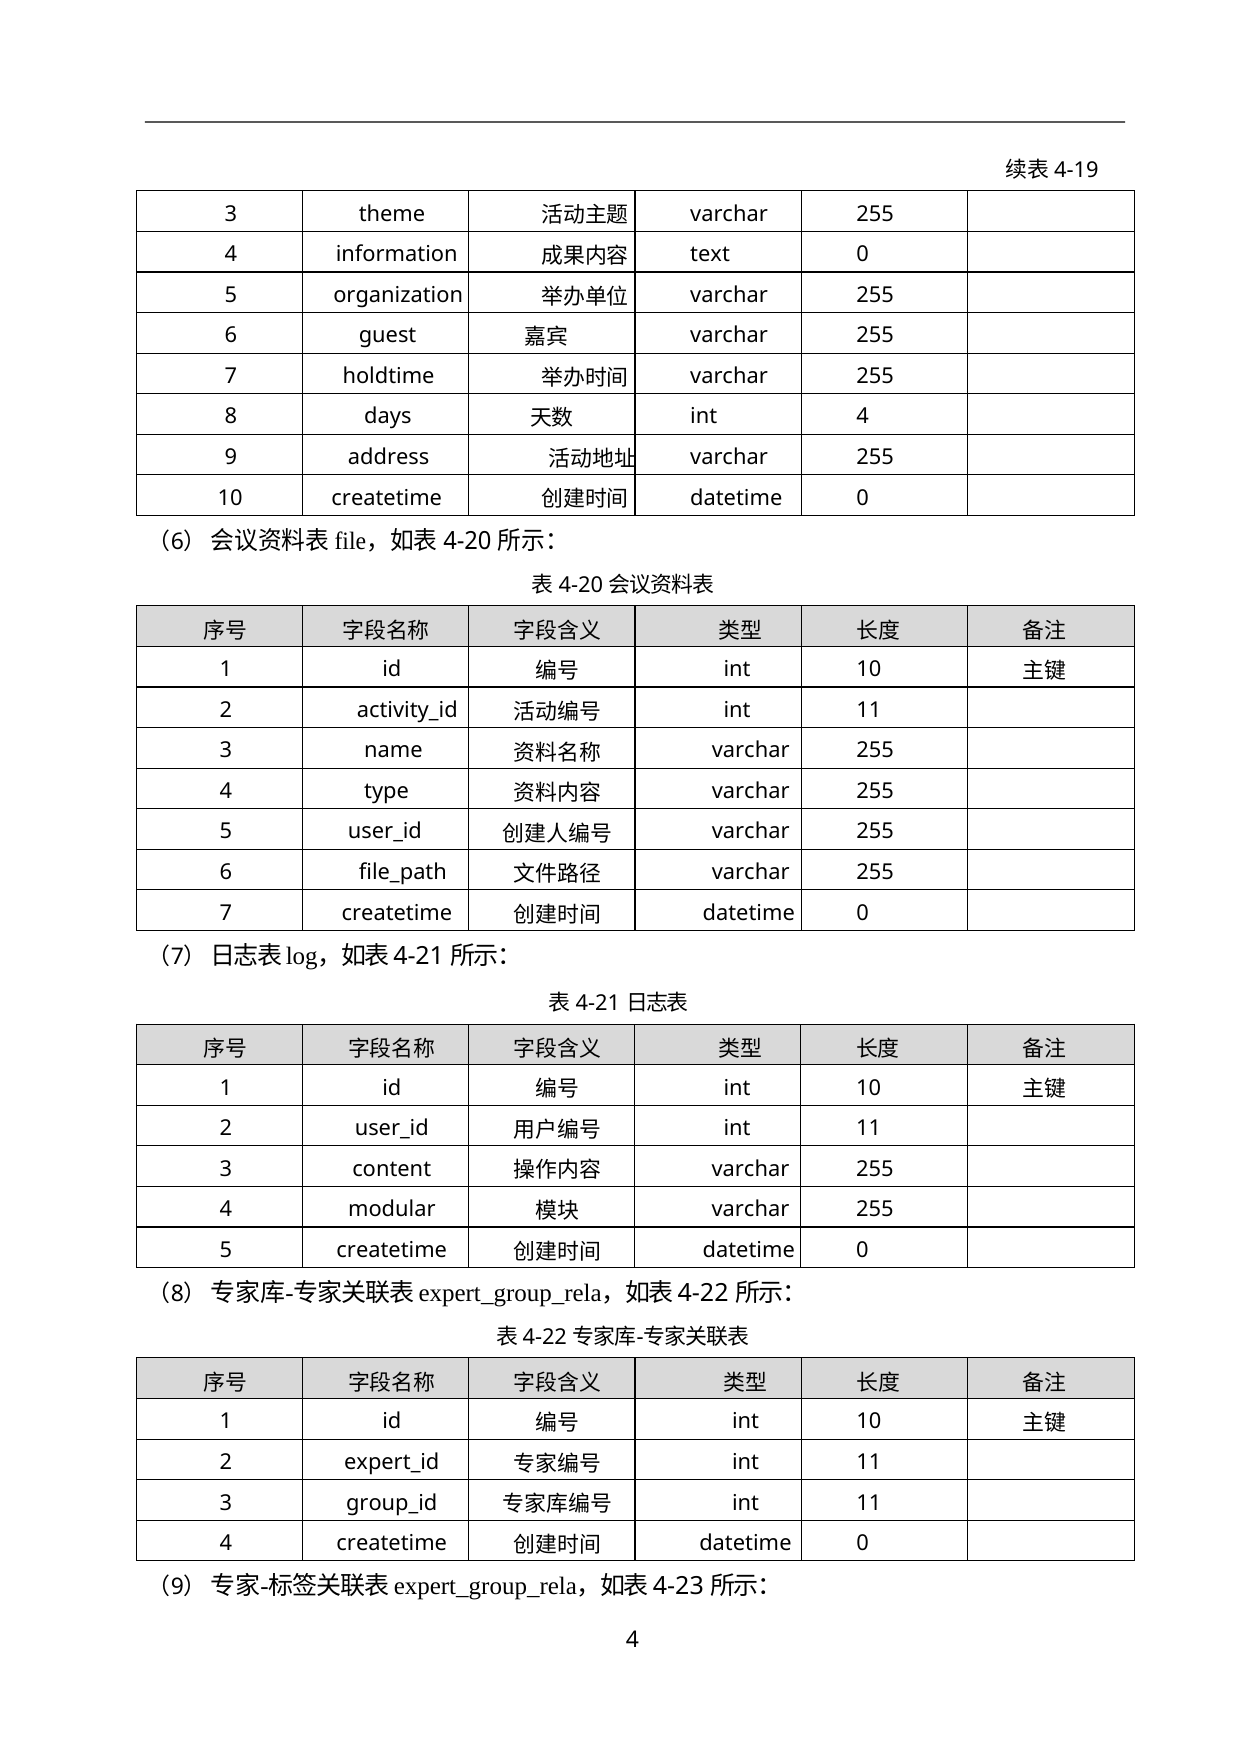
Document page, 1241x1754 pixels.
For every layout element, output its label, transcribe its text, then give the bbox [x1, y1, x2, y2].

table_cell 创建人编号 [469, 809, 634, 849]
table_cell datetime [636, 890, 801, 930]
table_header 长度 [802, 606, 967, 646]
table_cell 专家库编号 [469, 1480, 634, 1519]
list 专家-标签关联表 expert_group_rela，如表 4-23 所示： [148, 1565, 1178, 1602]
table_cell 主键 [968, 1065, 1134, 1105]
table_cell [968, 1146, 1134, 1186]
table_cell 0 [802, 890, 967, 930]
table_cell 5 [137, 273, 302, 312]
table_cell varchar [636, 769, 801, 808]
table_cell createtime [303, 1228, 468, 1267]
table_cell [968, 1521, 1134, 1560]
table_cell 举办单位 [469, 273, 634, 312]
table_cell int [636, 1399, 801, 1438]
table_header 备注 [968, 606, 1134, 646]
table_cell 4 [137, 232, 302, 271]
table_cell varchar [635, 1187, 800, 1226]
table_cell [968, 313, 1134, 352]
table_cell 天数 [469, 394, 634, 433]
table_cell 编号 [469, 1399, 634, 1438]
table_cell organization [303, 273, 468, 312]
table_cell name [303, 728, 468, 767]
table_cell [968, 475, 1134, 515]
table_cell 4 [137, 769, 302, 808]
table_cell 6 [137, 850, 302, 889]
list 日志表 log，如表 4-21 所示： [148, 935, 536, 971]
table_header 序号 [137, 606, 302, 646]
table_cell int [636, 688, 801, 727]
table_cell int [636, 1480, 801, 1519]
table_cell int [636, 394, 801, 433]
table_header 序号 [137, 1025, 302, 1064]
list 专家库-专家关联表 expert_group_rela，如表 4-22 所示： [148, 1272, 1178, 1308]
table_cell varchar [636, 273, 801, 312]
table_header 序号 [137, 1358, 302, 1398]
table_cell 2 [137, 1106, 302, 1145]
table_cell 用户编号 [469, 1106, 634, 1145]
table_cell 6 [137, 313, 302, 352]
table_cell [968, 850, 1134, 889]
table_cell user_id [303, 809, 468, 849]
table_cell [968, 809, 1134, 849]
table_cell datetime [636, 1521, 801, 1560]
table_cell address [303, 435, 468, 474]
table_cell 0 [802, 1521, 967, 1560]
table_cell 255 [802, 809, 967, 849]
table_cell 11 [802, 688, 967, 727]
table_cell activity_id [303, 688, 468, 727]
table_cell 10 [802, 647, 967, 686]
table_cell 255 [802, 728, 967, 767]
table_cell 2 [137, 1440, 302, 1479]
table_cell [968, 1228, 1134, 1267]
table_header 备注 [968, 1025, 1134, 1064]
table_cell 10 [802, 1399, 967, 1438]
table_cell 主键 [968, 1399, 1134, 1438]
table_cell [968, 273, 1134, 312]
table_cell int [635, 1065, 800, 1105]
table_cell 创建时间 [469, 1521, 634, 1560]
table_cell file_path [303, 850, 468, 889]
table_header 字段含义 [469, 606, 634, 646]
table_cell expert_id [303, 1440, 468, 1479]
table_cell 嘉宾 [469, 313, 634, 352]
table_header 字段含义 [469, 1358, 634, 1398]
table_cell 11 [802, 1440, 967, 1479]
table_cell varchar [636, 313, 801, 352]
table_cell 操作内容 [469, 1146, 634, 1186]
table_cell int [636, 647, 801, 686]
table_cell 10 [137, 475, 302, 515]
table_header 字段名称 [303, 1358, 468, 1398]
table_cell datetime [636, 475, 801, 515]
table_cell text [636, 232, 801, 271]
table_cell 255 [802, 273, 967, 312]
table_cell 7 [137, 890, 302, 930]
table_cell 0 [802, 475, 967, 515]
table_cell 10 [801, 1065, 967, 1105]
table_cell 0 [801, 1228, 967, 1267]
table_cell days [303, 394, 468, 433]
table_cell int [636, 1440, 801, 1479]
table_cell holdtime [303, 354, 468, 393]
table_cell varchar [636, 809, 801, 849]
table_header 字段名称 [303, 606, 468, 646]
table_cell 7 [137, 354, 302, 393]
table_cell 编号 [469, 647, 634, 686]
table_header theme [303, 191, 468, 231]
table_cell 成果内容 [469, 232, 634, 271]
table_cell 文件路径 [469, 850, 634, 889]
table_cell 11 [802, 1480, 967, 1519]
table_cell 255 [801, 1146, 967, 1186]
table_header 长度 [802, 1358, 967, 1398]
table_cell id [303, 1065, 468, 1105]
table_cell 1 [137, 1065, 302, 1105]
table_cell 编号 [469, 1065, 634, 1105]
table_cell 255 [802, 850, 967, 889]
table_cell content [303, 1146, 468, 1186]
table_cell [968, 232, 1134, 271]
text 续表 4-19 [125, 152, 1098, 184]
table_cell varchar [636, 354, 801, 393]
table_cell 1 [137, 647, 302, 686]
table_cell [968, 1440, 1134, 1479]
table_cell group_id [303, 1480, 468, 1519]
table_cell guest [303, 313, 468, 352]
table_cell 255 [801, 1187, 967, 1226]
table_header 活动主题 [469, 191, 634, 231]
table_cell 活动地址 [469, 435, 634, 474]
table_cell 5 [137, 809, 302, 849]
table_cell 模块 [469, 1187, 634, 1226]
table_cell 活动编号 [469, 688, 634, 727]
table_cell 255 [802, 354, 967, 393]
table_cell 4 [137, 1521, 302, 1560]
table_cell 8 [137, 394, 302, 433]
table_cell 专家编号 [469, 1440, 634, 1479]
table_cell 3 [137, 1480, 302, 1519]
table_cell createtime [303, 890, 468, 930]
table_cell id [303, 1399, 468, 1438]
table_cell 3 [137, 728, 302, 767]
table_cell 创建时间 [469, 475, 634, 515]
table_cell id [303, 647, 468, 686]
table_cell 4 [802, 394, 967, 433]
table_header 长度 [801, 1025, 967, 1064]
list 会议资料表 file，如表 4-20 所示： [148, 520, 1178, 556]
table_cell [968, 394, 1134, 433]
table_cell type [303, 769, 468, 808]
table_header 3 [137, 191, 302, 231]
table_cell [968, 1480, 1134, 1519]
table_cell datetime [635, 1228, 800, 1267]
table_cell int [635, 1106, 800, 1145]
table_cell createtime [303, 1521, 468, 1560]
table_cell 创建时间 [469, 1228, 634, 1267]
table_header 类型 [636, 606, 801, 646]
table_cell [968, 435, 1134, 474]
table_cell [968, 890, 1134, 930]
table_cell [968, 688, 1134, 727]
table_cell varchar [635, 1146, 800, 1186]
text 表 4-22 专家库-专家关联表 [149, 1319, 1097, 1351]
table_cell varchar [636, 850, 801, 889]
table_cell 2 [137, 688, 302, 727]
table_cell 4 [137, 1187, 302, 1226]
table_header 备注 [968, 1358, 1134, 1398]
table_header 类型 [635, 1025, 800, 1064]
table_header 255 [802, 191, 967, 231]
table_cell information [303, 232, 468, 271]
table_cell 主键 [968, 647, 1134, 686]
table_cell 255 [802, 313, 967, 352]
table_cell 资料内容 [469, 769, 634, 808]
table_cell createtime [303, 475, 468, 515]
text 表 4-20 会议资料表 [125, 567, 1121, 599]
table_header 字段含义 [469, 1025, 634, 1064]
table_cell 创建时间 [469, 890, 634, 930]
table_header 类型 [636, 1358, 801, 1398]
table_cell 11 [801, 1106, 967, 1145]
table_cell 255 [802, 769, 967, 808]
table_cell 255 [802, 435, 967, 474]
table_cell [968, 1106, 1134, 1145]
table_cell modular [303, 1187, 468, 1226]
table_cell 举办时间 [469, 354, 634, 393]
table_cell 1 [137, 1399, 302, 1438]
table_cell 0 [802, 232, 967, 271]
table_cell varchar [636, 435, 801, 474]
table_cell [968, 1187, 1134, 1226]
text 表 4-21 日志表 [549, 985, 1178, 1017]
table_cell [968, 769, 1134, 808]
table_cell 5 [137, 1228, 302, 1267]
table_cell 3 [137, 1146, 302, 1186]
table_cell 资料名称 [469, 728, 634, 767]
table_header 字段名称 [303, 1025, 468, 1064]
table_cell [968, 728, 1134, 767]
table_cell [968, 354, 1134, 393]
table_cell varchar [636, 728, 801, 767]
table_header varchar [636, 191, 801, 231]
table_header [968, 191, 1134, 231]
table_cell user_id [303, 1106, 468, 1145]
table_cell 9 [137, 435, 302, 474]
